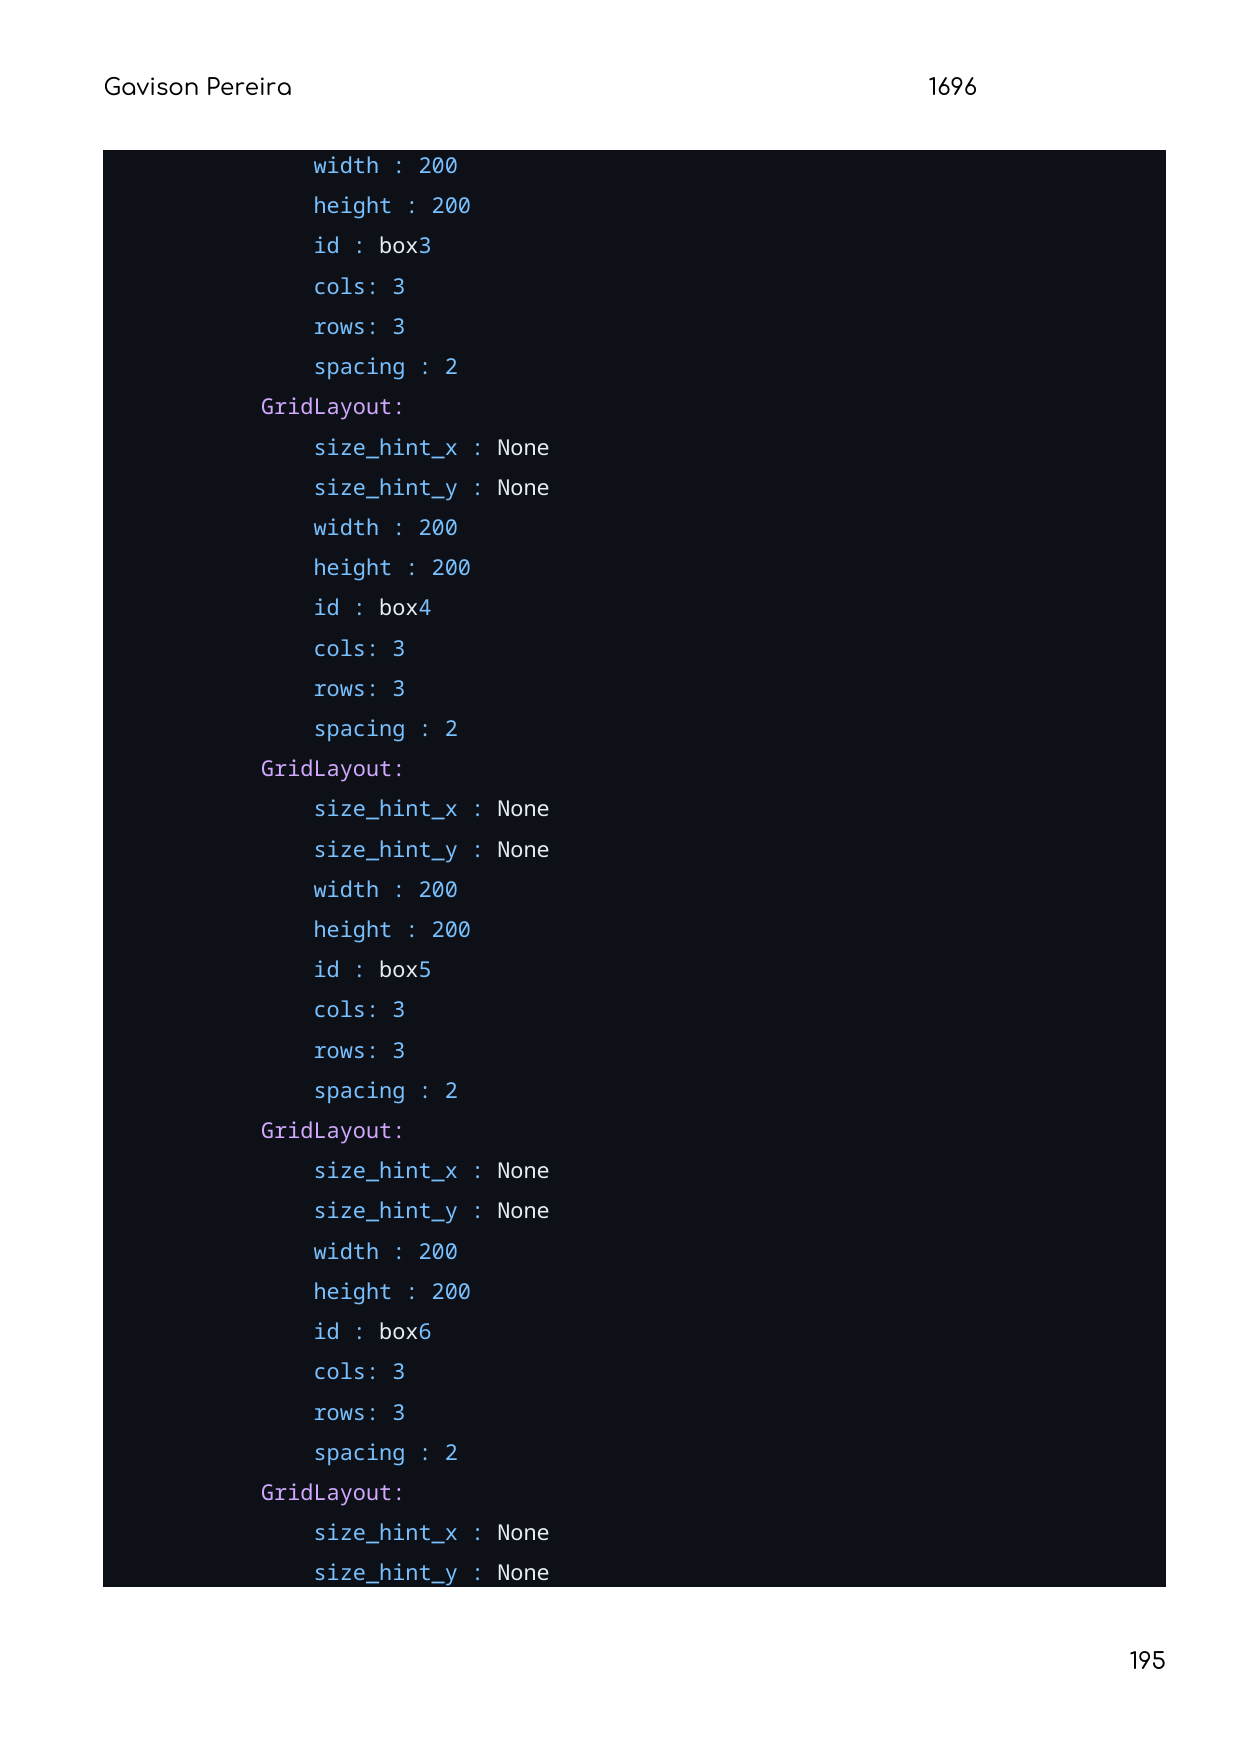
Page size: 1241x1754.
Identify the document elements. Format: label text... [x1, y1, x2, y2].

text cols: 3 [103, 632, 1166, 662]
text height : 200 [103, 552, 1166, 582]
text cols: 3 [103, 271, 1166, 300]
text width : 200 [103, 874, 1166, 903]
text id : box6 [103, 1316, 1166, 1346]
text GridLayout: [103, 753, 1166, 783]
text cols: 3 [103, 1356, 1166, 1386]
text size_hint_x : None [103, 431, 1166, 461]
text spacing : 2 [103, 1437, 1166, 1466]
text size_hint_y : None [103, 1557, 1166, 1587]
text rows: 3 [103, 311, 1166, 341]
text spacing : 2 [103, 1075, 1166, 1104]
text id : box3 [103, 230, 1166, 260]
text height : 200 [103, 1276, 1166, 1306]
text GridLayout: [103, 391, 1166, 421]
text cols: 3 [103, 994, 1166, 1024]
text height : 200 [103, 914, 1166, 944]
text GridLayout: [103, 1477, 1166, 1507]
text width : 200 [103, 512, 1166, 542]
text GridLayout: [103, 1115, 1166, 1145]
text size_hint_x : None [103, 1155, 1166, 1185]
text width : 200 [103, 1236, 1166, 1265]
text size_hint_y : None [103, 833, 1166, 863]
text size_hint_y : None [103, 1195, 1166, 1225]
text id : box5 [103, 954, 1166, 984]
text width : 200 [103, 150, 1166, 180]
text size_hint_y : None [103, 472, 1166, 501]
text rows: 3 [103, 1034, 1166, 1064]
text rows: 3 [103, 1396, 1166, 1426]
text spacing : 2 [103, 351, 1166, 381]
text spacing : 2 [103, 713, 1166, 743]
text rows: 3 [103, 673, 1166, 702]
text size_hint_x : None [103, 1517, 1166, 1547]
text height : 200 [103, 190, 1166, 220]
text id : box4 [103, 592, 1166, 622]
text size_hint_x : None [103, 793, 1166, 823]
